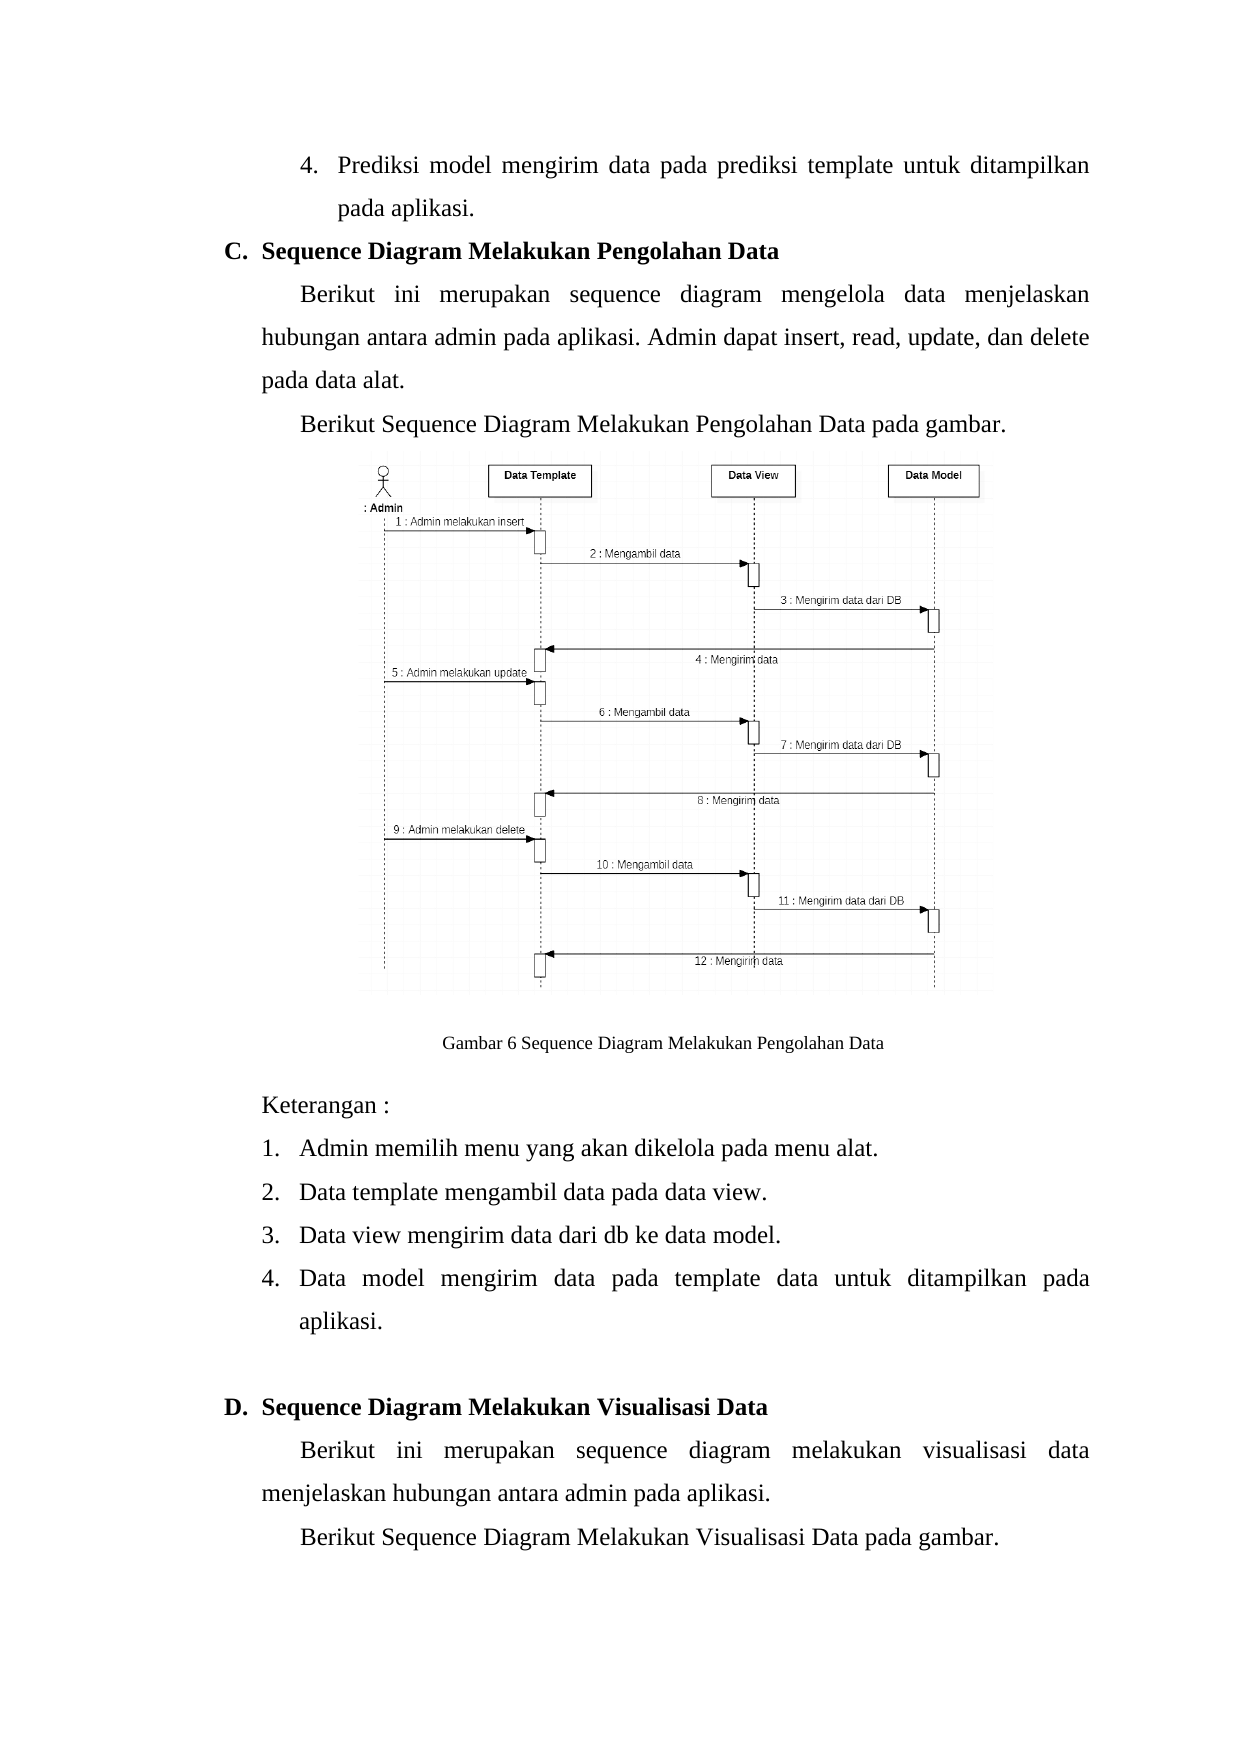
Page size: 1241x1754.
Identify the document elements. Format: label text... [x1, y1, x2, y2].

list Berikut Sequence Diagram Melakukan Visualisasi Data pada gambar. [261, 1522, 1090, 1550]
list Prediksi model mengirim data pada prediksi template untuk ditampilkan pada aplikasi. [300, 150, 1090, 222]
picture [358, 451, 994, 995]
list Data view mengirim data dari db ke data model. [261, 1220, 1090, 1248]
list Berikut Sequence Diagram Melakukan Pengolahan Data pada gambar. [261, 409, 1090, 437]
list Admin memilih menu yang akan dikelola pada menu alat. [261, 1133, 1090, 1162]
list Berikut ini merupakan sequence diagram melakukan visualisasi data menjelaskan hubungan antara admin pada aplikasi. [261, 1435, 1090, 1507]
list Sequence Diagram Melakukan Pengolahan Data [224, 236, 1090, 265]
list Data template mengambil data pada data view. [261, 1177, 1090, 1205]
list Data model mengirim data pada template data untuk ditampilkan pada aplikasi. [261, 1263, 1090, 1335]
list Berikut ini merupakan sequence diagram mengelola data menjelaskan hubungan antara admin pada aplikasi. Admin dapat insert, read, update, dan delete pada data alat. [261, 279, 1090, 394]
list Keterangan : [261, 1090, 1090, 1119]
list Sequence Diagram Melakukan Visualisasi Data [224, 1392, 1090, 1421]
